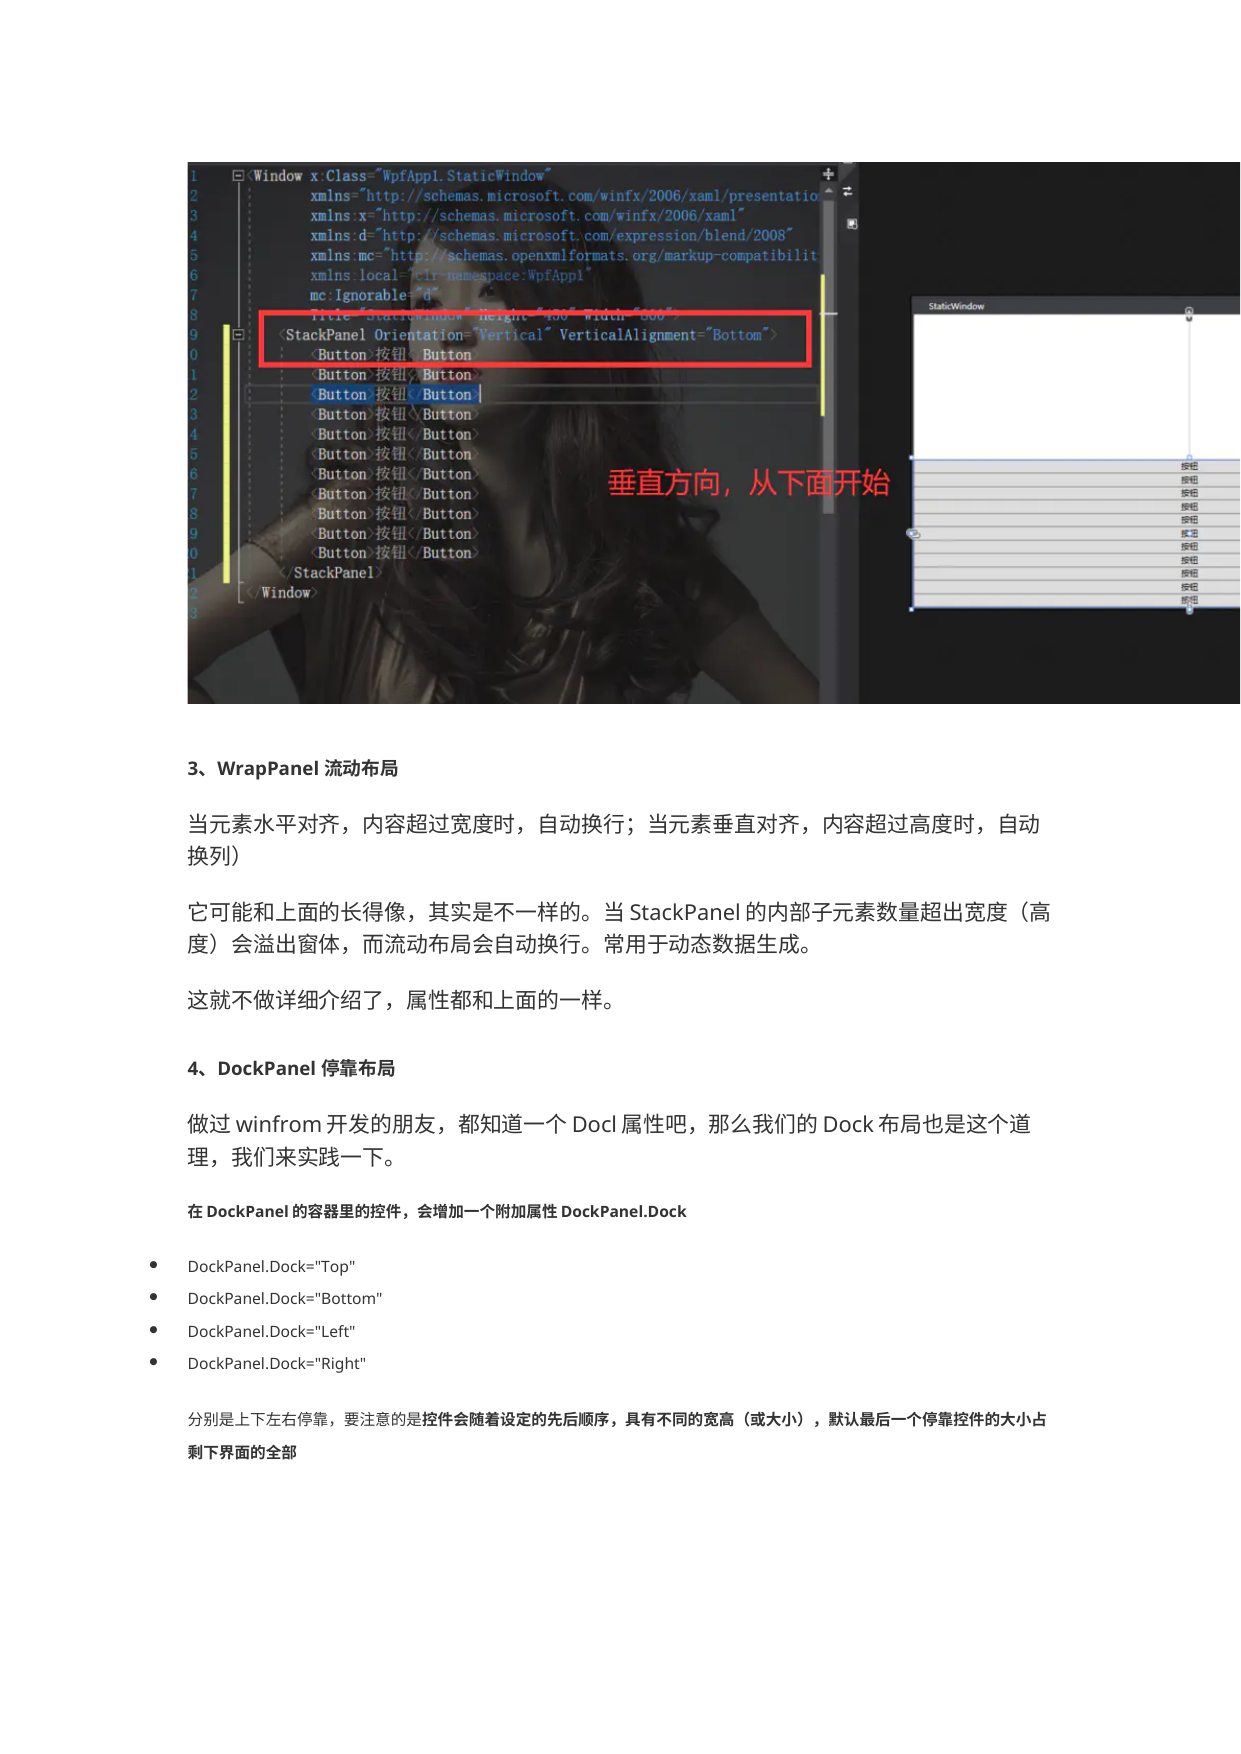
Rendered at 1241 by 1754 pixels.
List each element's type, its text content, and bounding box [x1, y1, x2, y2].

text 在DockPanel的容器里的控件，会增加一个附加属性DockPanel.Dock [187, 1194, 1053, 1227]
text 3、WrapPanel 流动布局 [187, 751, 1053, 783]
text 分别是上下左右停靠，要注意的是控件会随着设定的先后顺序，具有不同的宽高（或大小），默认最后一个停靠控件的大小占剩下界面的全部 [187, 1403, 1053, 1468]
list DockPanel.Dock="Bottom" [150, 1282, 1053, 1315]
text 它可能和上面的长得像，其实是不一样的。当StackPanel的内部子元素数量超出宽度（高度）会溢出窗体，而流动布局会自动换行。常用于动态数据生成。 [187, 894, 1053, 959]
text 做过winfrom开发的朋友，都知道一个Docl属性吧，那么我们的Dock布局也是这个道理，我们来实践一下。 [187, 1107, 1053, 1172]
picture [187, 162, 1241, 704]
list DockPanel.Dock="Right" [150, 1347, 1053, 1380]
text 4、DockPanel 停靠布局 [187, 1051, 1053, 1084]
list DockPanel.Dock="Left" [150, 1315, 1053, 1347]
list DockPanel.Dock="Top" [150, 1250, 1053, 1282]
text 这就不做详细介绍了，属性都和上面的一样。 [187, 982, 1053, 1015]
text 当元素水平对齐，内容超过宽度时，自动换行；当元素垂直对齐，内容超过高度时，自动换列） [187, 806, 1053, 871]
